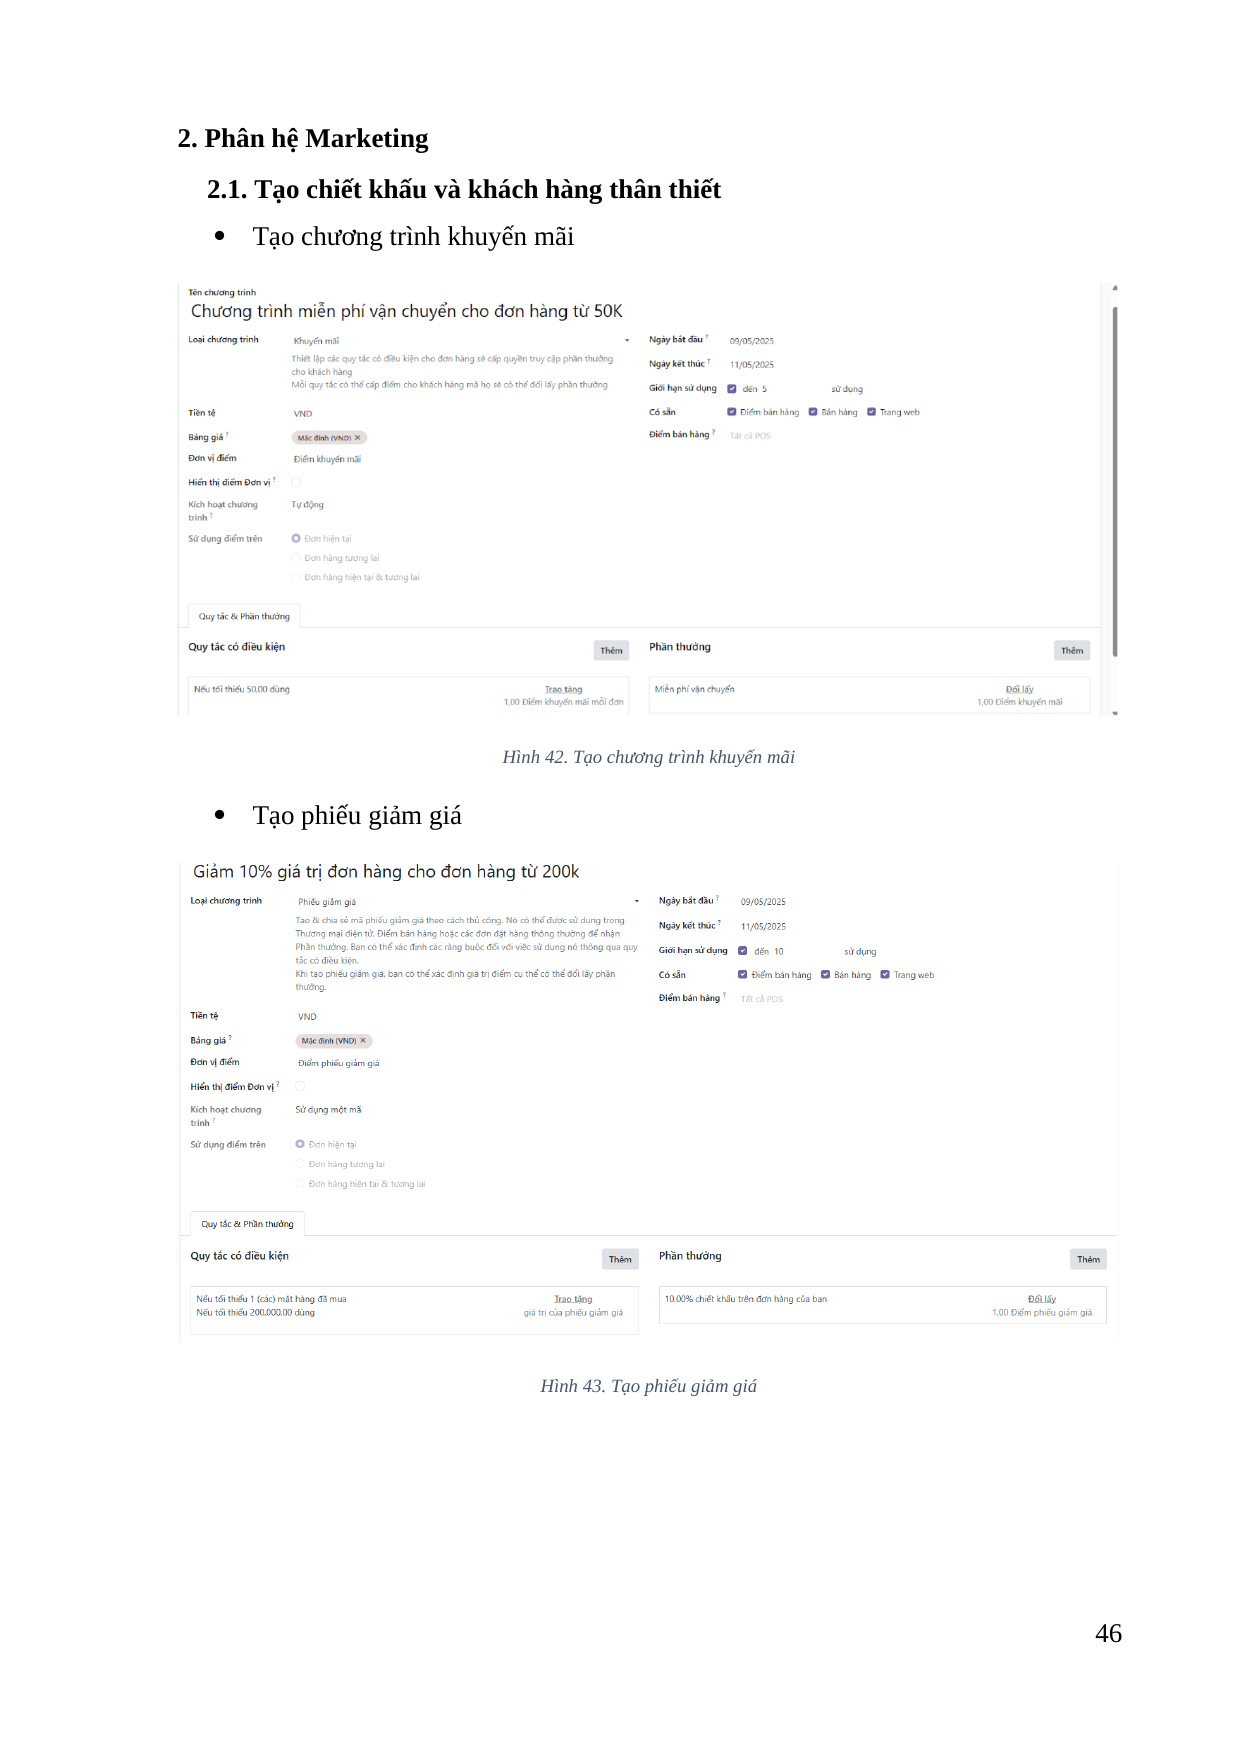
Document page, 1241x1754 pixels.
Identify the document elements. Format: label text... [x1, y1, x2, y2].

subtitle Tạo chiết khấu và khách hàng thân thiết [177, 173, 1122, 204]
subtitle Phân hệ Marketing [177, 122, 1122, 153]
text Hình 43. Tạo phiếu giảm giá [177, 1375, 1122, 1396]
picture [177, 863, 1118, 1343]
text Hình 42. Tạo chương trình khuyến mãi [177, 746, 1122, 768]
list Tạo chương trình khuyến mãi [215, 220, 1122, 251]
picture [177, 283, 1118, 715]
list Tạo phiếu giảm giá [215, 799, 1122, 831]
